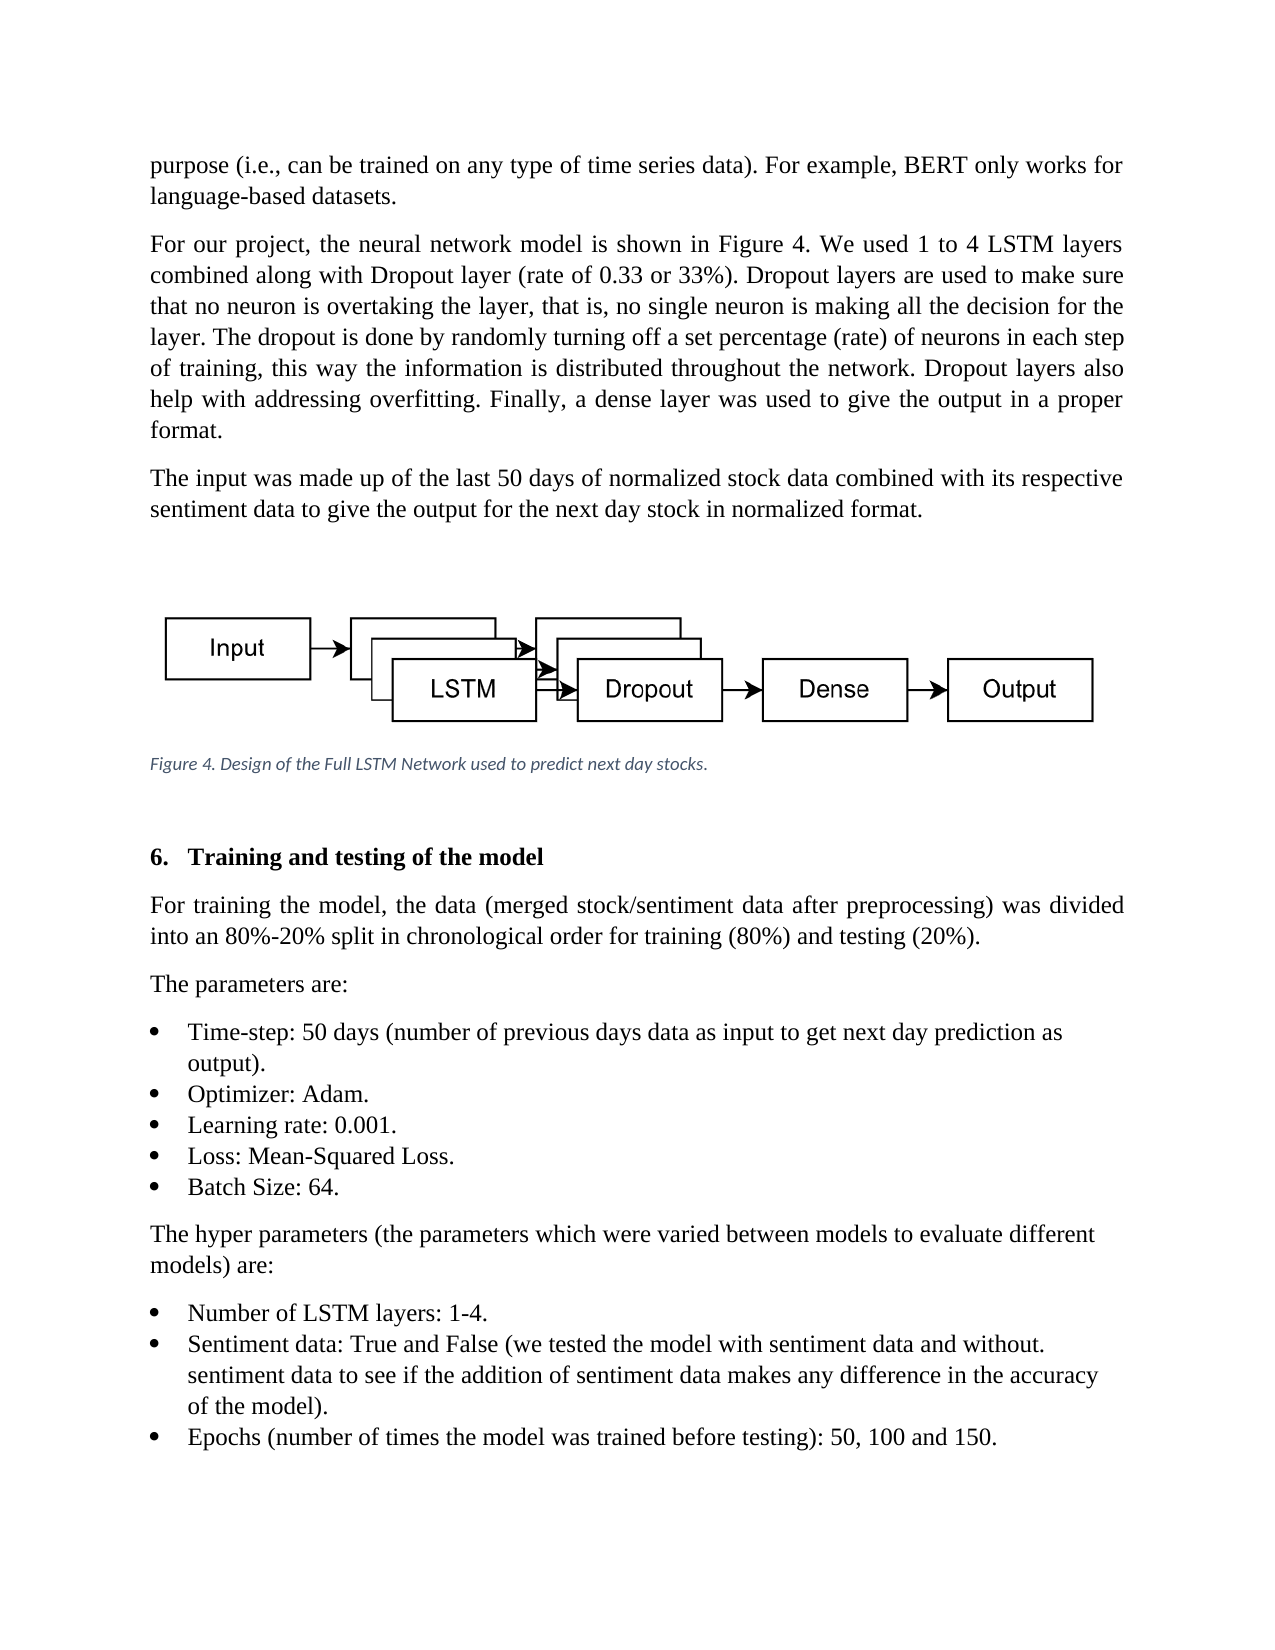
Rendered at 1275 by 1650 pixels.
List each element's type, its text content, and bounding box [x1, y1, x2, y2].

text Figure 4. Design of the Full LSTM Network used to predict next day stocks. [150, 752, 1125, 775]
list Learning rate: 0.001. [150, 1110, 1125, 1138]
list Time-step: 50 days (number of previous days data as input to get next day prediction as output). [150, 1017, 1125, 1076]
list Sentiment data: True and False (we tested the model with sentiment data and without. sentiment data to see if the addition of sentiment data makes any difference in the accuracy of the model). [150, 1329, 1125, 1420]
list Batch Size: 64. [150, 1172, 1125, 1201]
list Training and testing of the model [150, 842, 1125, 871]
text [150, 150, 1125, 210]
list Optimizer: Adam. [150, 1079, 1125, 1107]
text For our project, the neural network model is shown in Figure 4. We used 1 to 4 LSTM layers combined along with Dropout layer (rate of 0.33 or 33%). Dropout layers are used to make sure that no neuron is overtaking the layer, that is, no single neuron is making all the decision for the layer. The dropout is done by randomly turning off a set percentage (rate) of neurons in each step of training, this way the information is distributed throughout the network. Dropout layers also help with addressing overfitting. Finally, a dense layer was used to give the output in a proper format. [150, 229, 1125, 444]
list Loss: Mean-Squared Loss. [150, 1141, 1125, 1169]
list Number of LSTM layers: 1-4. [150, 1298, 1125, 1327]
text The parameters are: [150, 969, 1125, 998]
list Epochs (number of times the model was trained before testing): 50, 100 and 150. [150, 1422, 1125, 1451]
picture [150, 589, 1117, 733]
text The input was made up of the last 50 days of normalized stock data combined with its respective sentiment data to give the output for the next day stock in normalized format. [150, 463, 1125, 522]
text For training the model, the data (merged stock/sentiment data after preprocessing) was divided into an 80%-20% split in chronological order for training (80%) and testing (20%). [150, 890, 1125, 950]
text The hyper parameters (the parameters which were varied between models to evaluate different models) are: [150, 1219, 1125, 1279]
